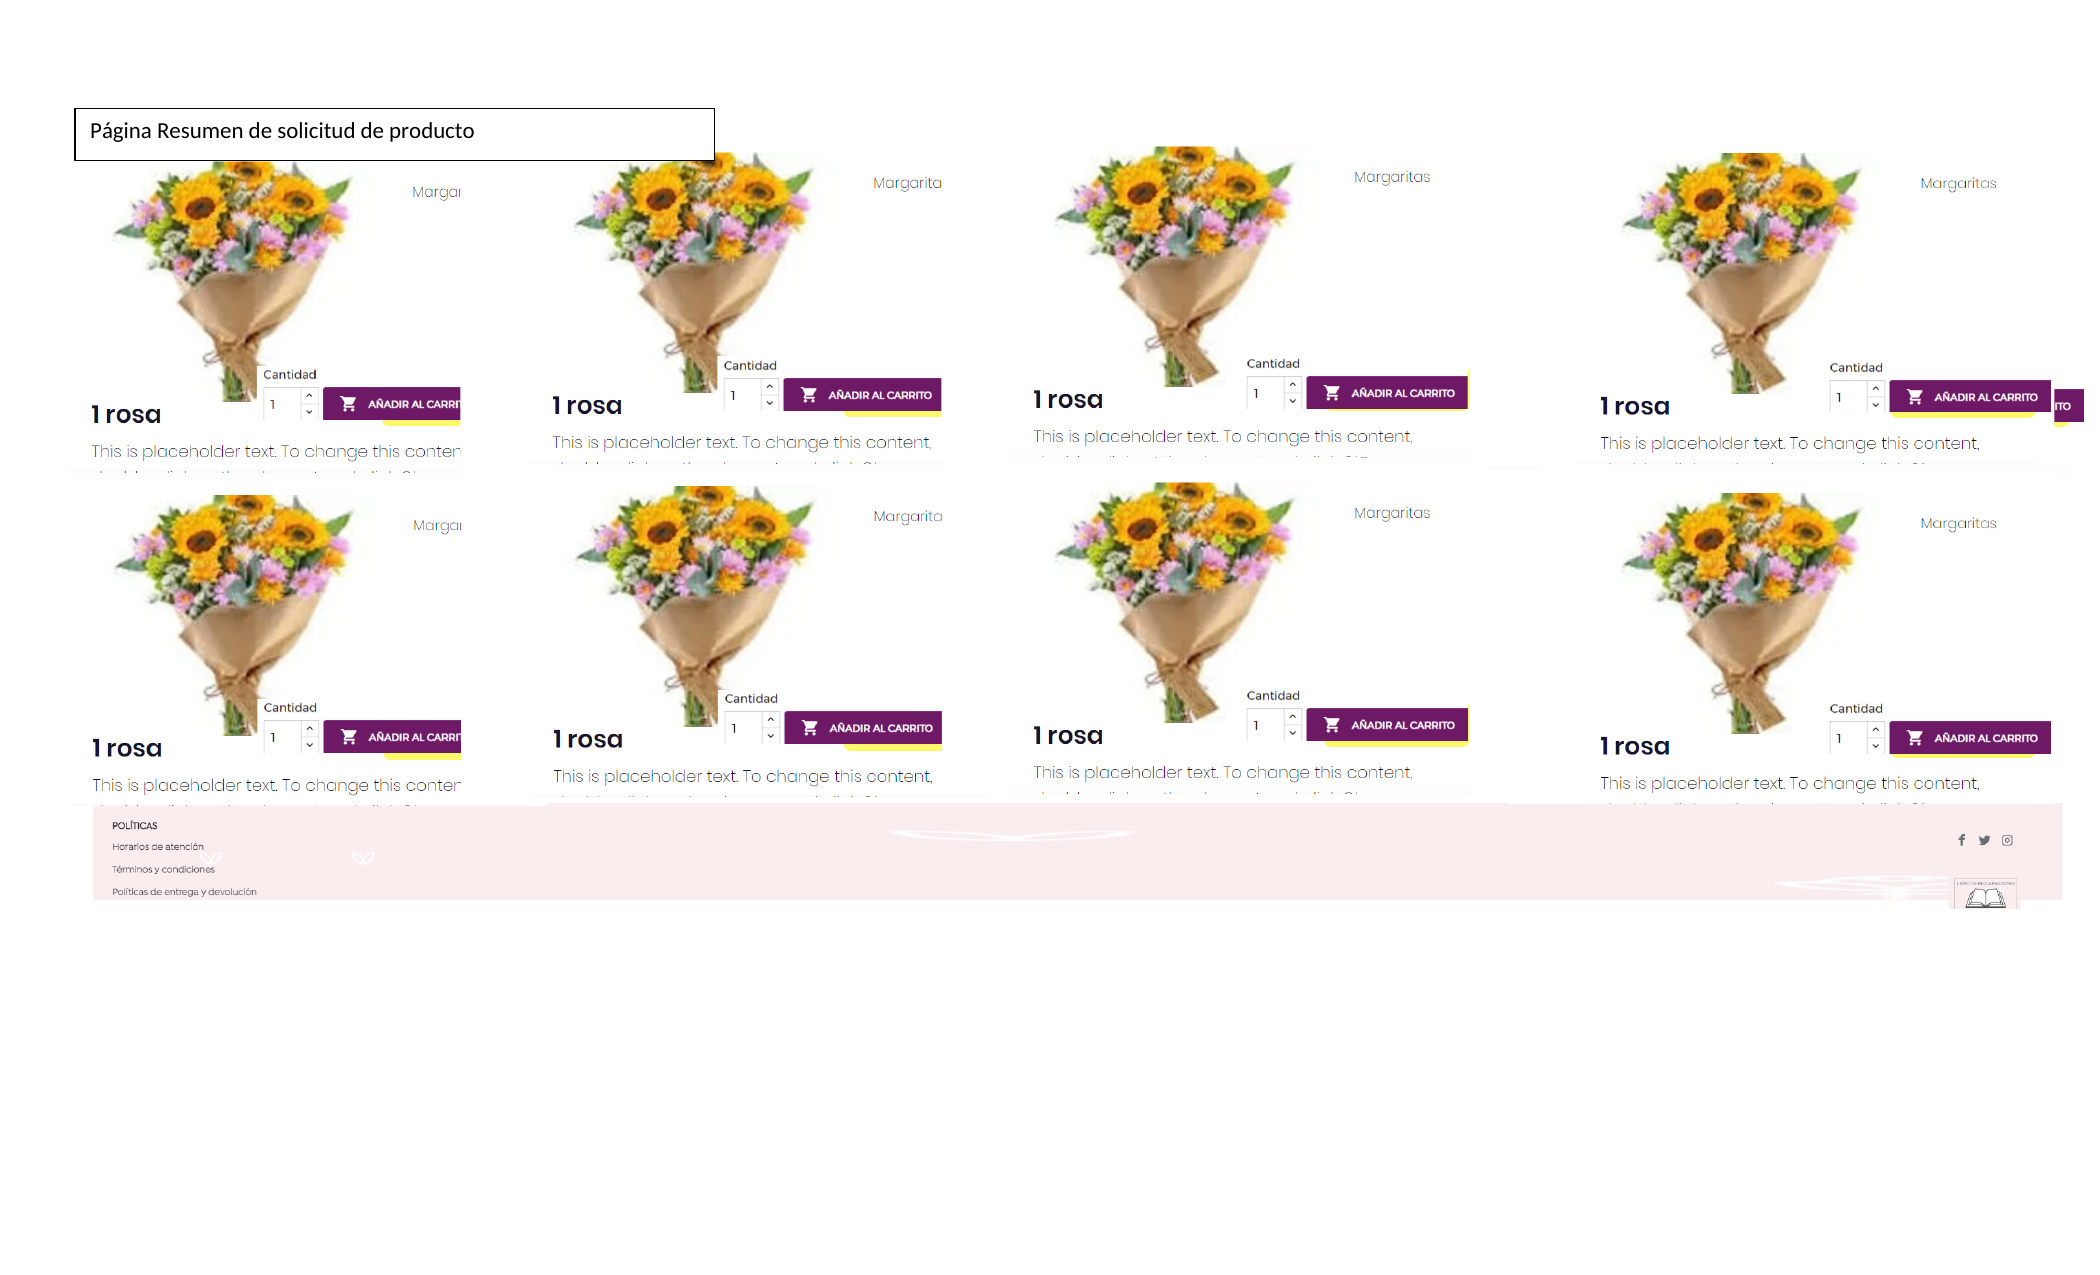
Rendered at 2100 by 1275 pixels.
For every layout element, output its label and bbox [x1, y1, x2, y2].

picture [0, 125, 2089, 913]
